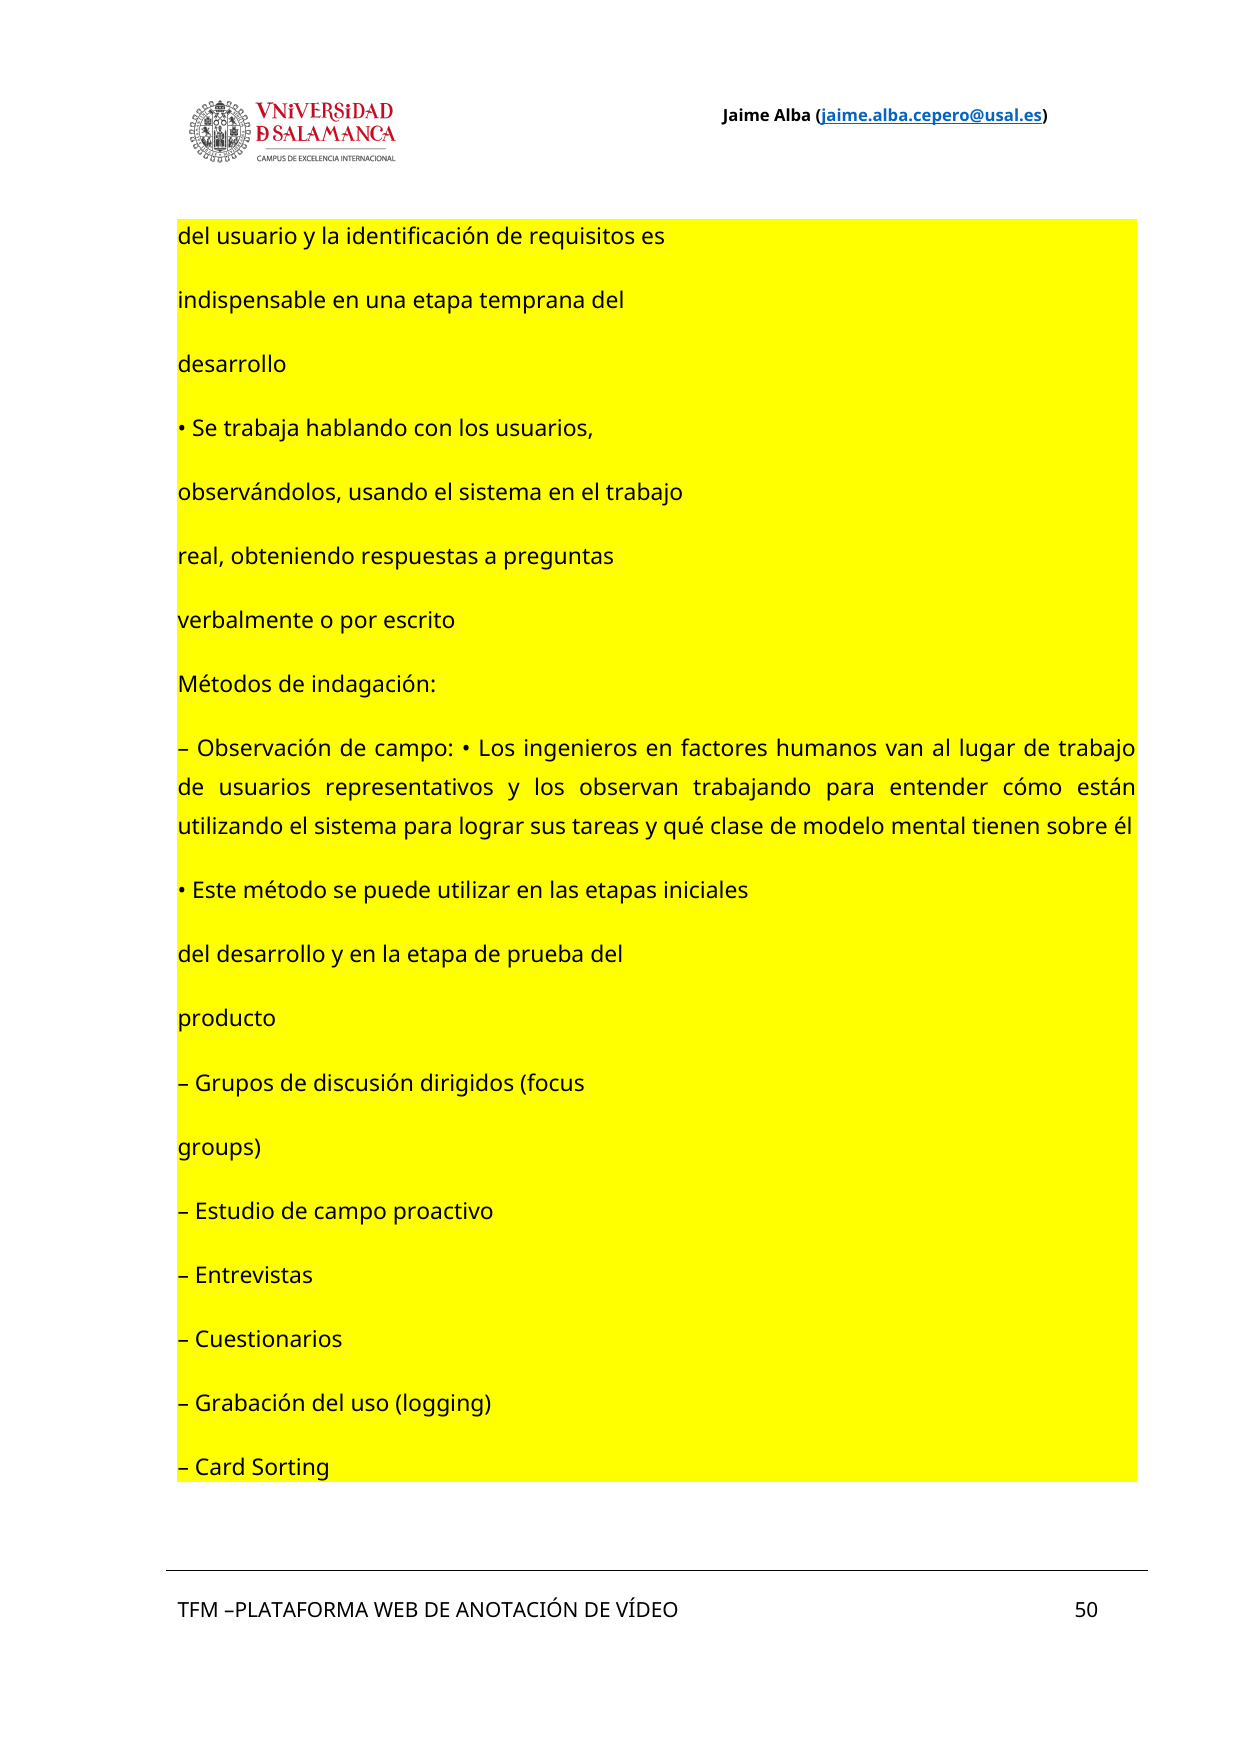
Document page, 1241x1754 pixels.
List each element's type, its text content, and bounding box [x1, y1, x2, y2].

text desarrollo [177, 348, 1137, 379]
text groups) [177, 1131, 1137, 1162]
text – Cuestionarios [177, 1323, 1137, 1354]
text • Se trabaja hablando con los usuarios, [177, 412, 1137, 443]
picture [188, 99, 397, 163]
text • Este método se puede utilizar en las etapas iniciales [177, 874, 1137, 906]
text observándolos, usando el sistema en el trabajo [177, 476, 1137, 507]
text – Entrevistas [177, 1259, 1137, 1290]
text – Grabación del uso (logging) [177, 1387, 1137, 1418]
text producto [177, 1002, 1137, 1034]
text del usuario y la identificación de requisitos es [177, 219, 1137, 251]
text – Estudio de campo proactivo [177, 1194, 1137, 1226]
text – Observación de campo: • Los ingenieros en factores humanos van al lugar de trabajo de usuarios representativos y los observan trabajando para entender cómo están utilizando el sistema para lograr sus tareas y qué clase de modelo mental tienen sobre él [177, 732, 1137, 841]
text Métodos de indagación: [177, 668, 1137, 699]
text – Grupos de discusión dirigidos (focus [177, 1066, 1137, 1098]
text indispensable en una etapa temprana del [177, 284, 1137, 315]
text real, obteniendo respuestas a preguntas [177, 540, 1137, 571]
text verbalmente o por escrito [177, 604, 1137, 635]
text del desarrollo y en la etapa de prueba del [177, 938, 1137, 969]
text – Card Sorting [177, 1451, 1137, 1482]
